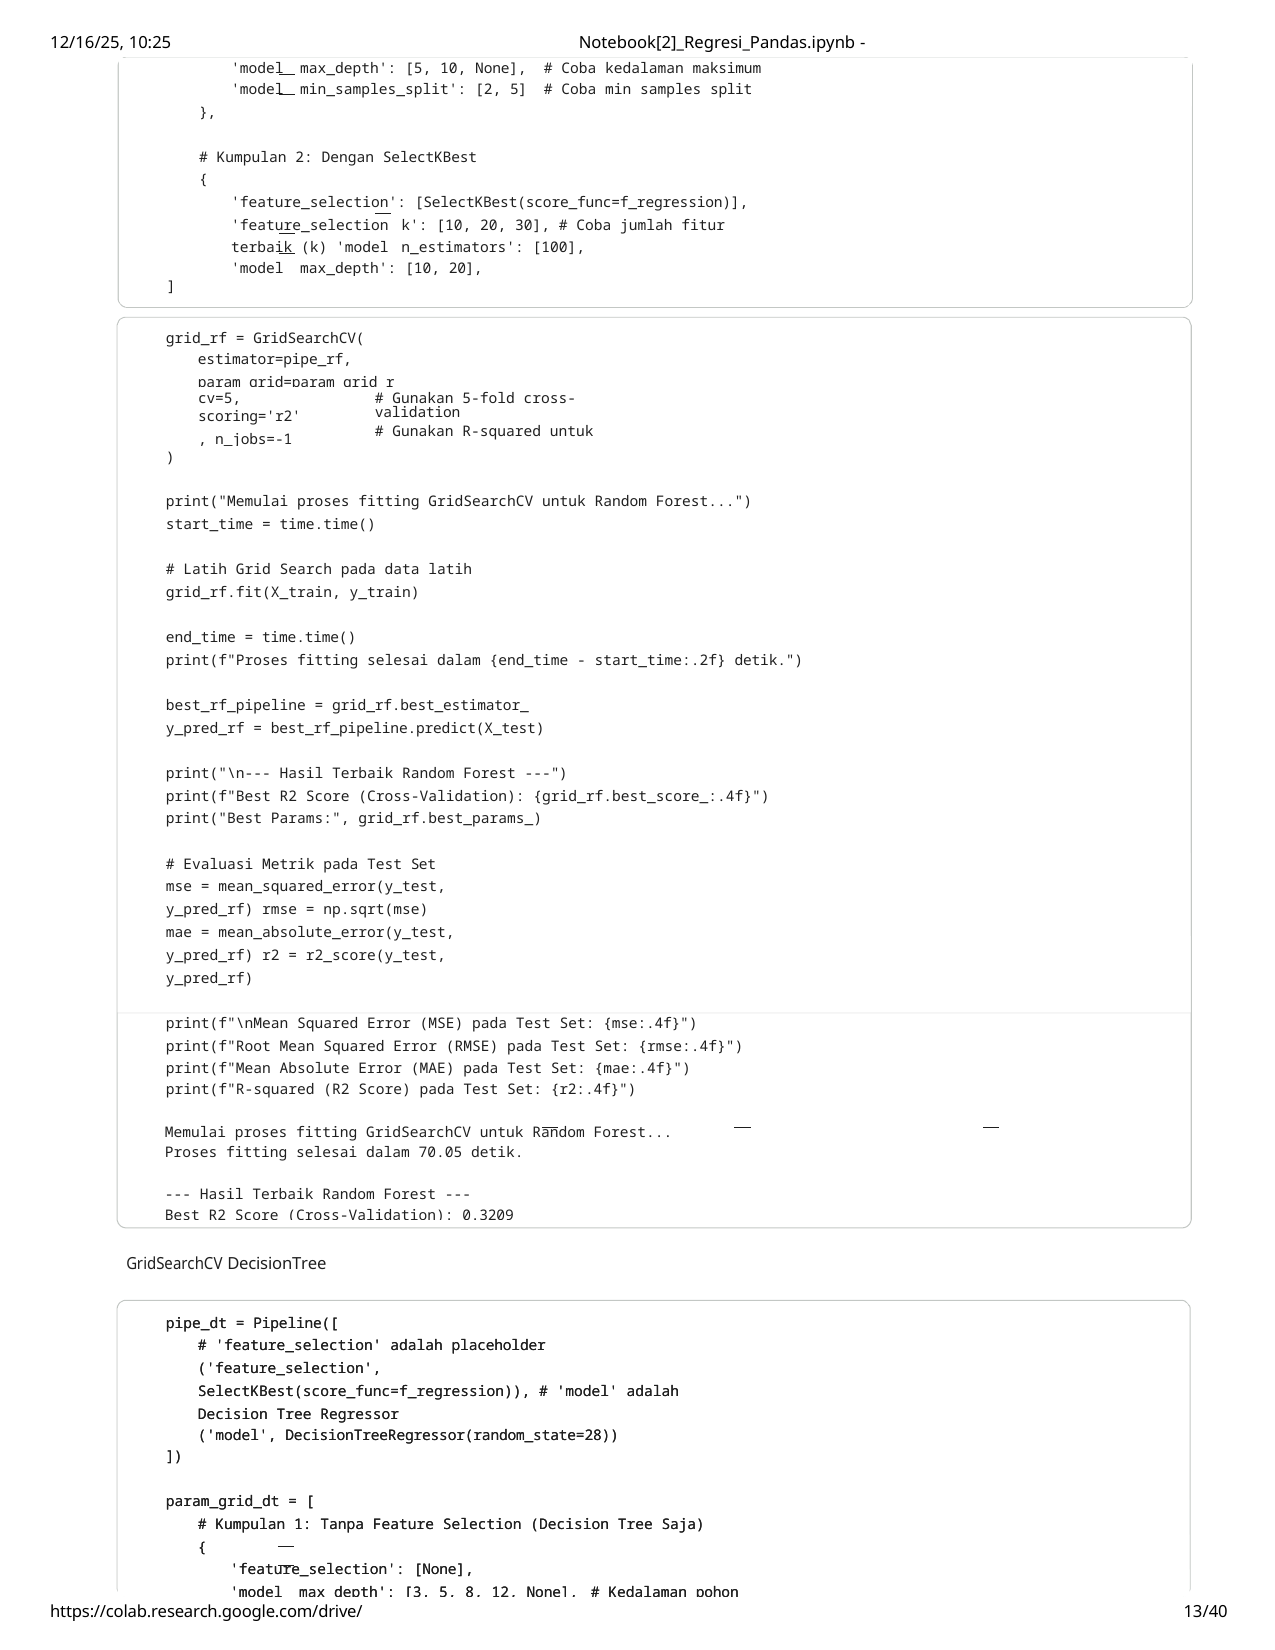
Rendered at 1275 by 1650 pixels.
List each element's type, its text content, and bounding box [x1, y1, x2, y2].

text GridSearchCV DecisionTree [126, 1252, 1200, 1274]
